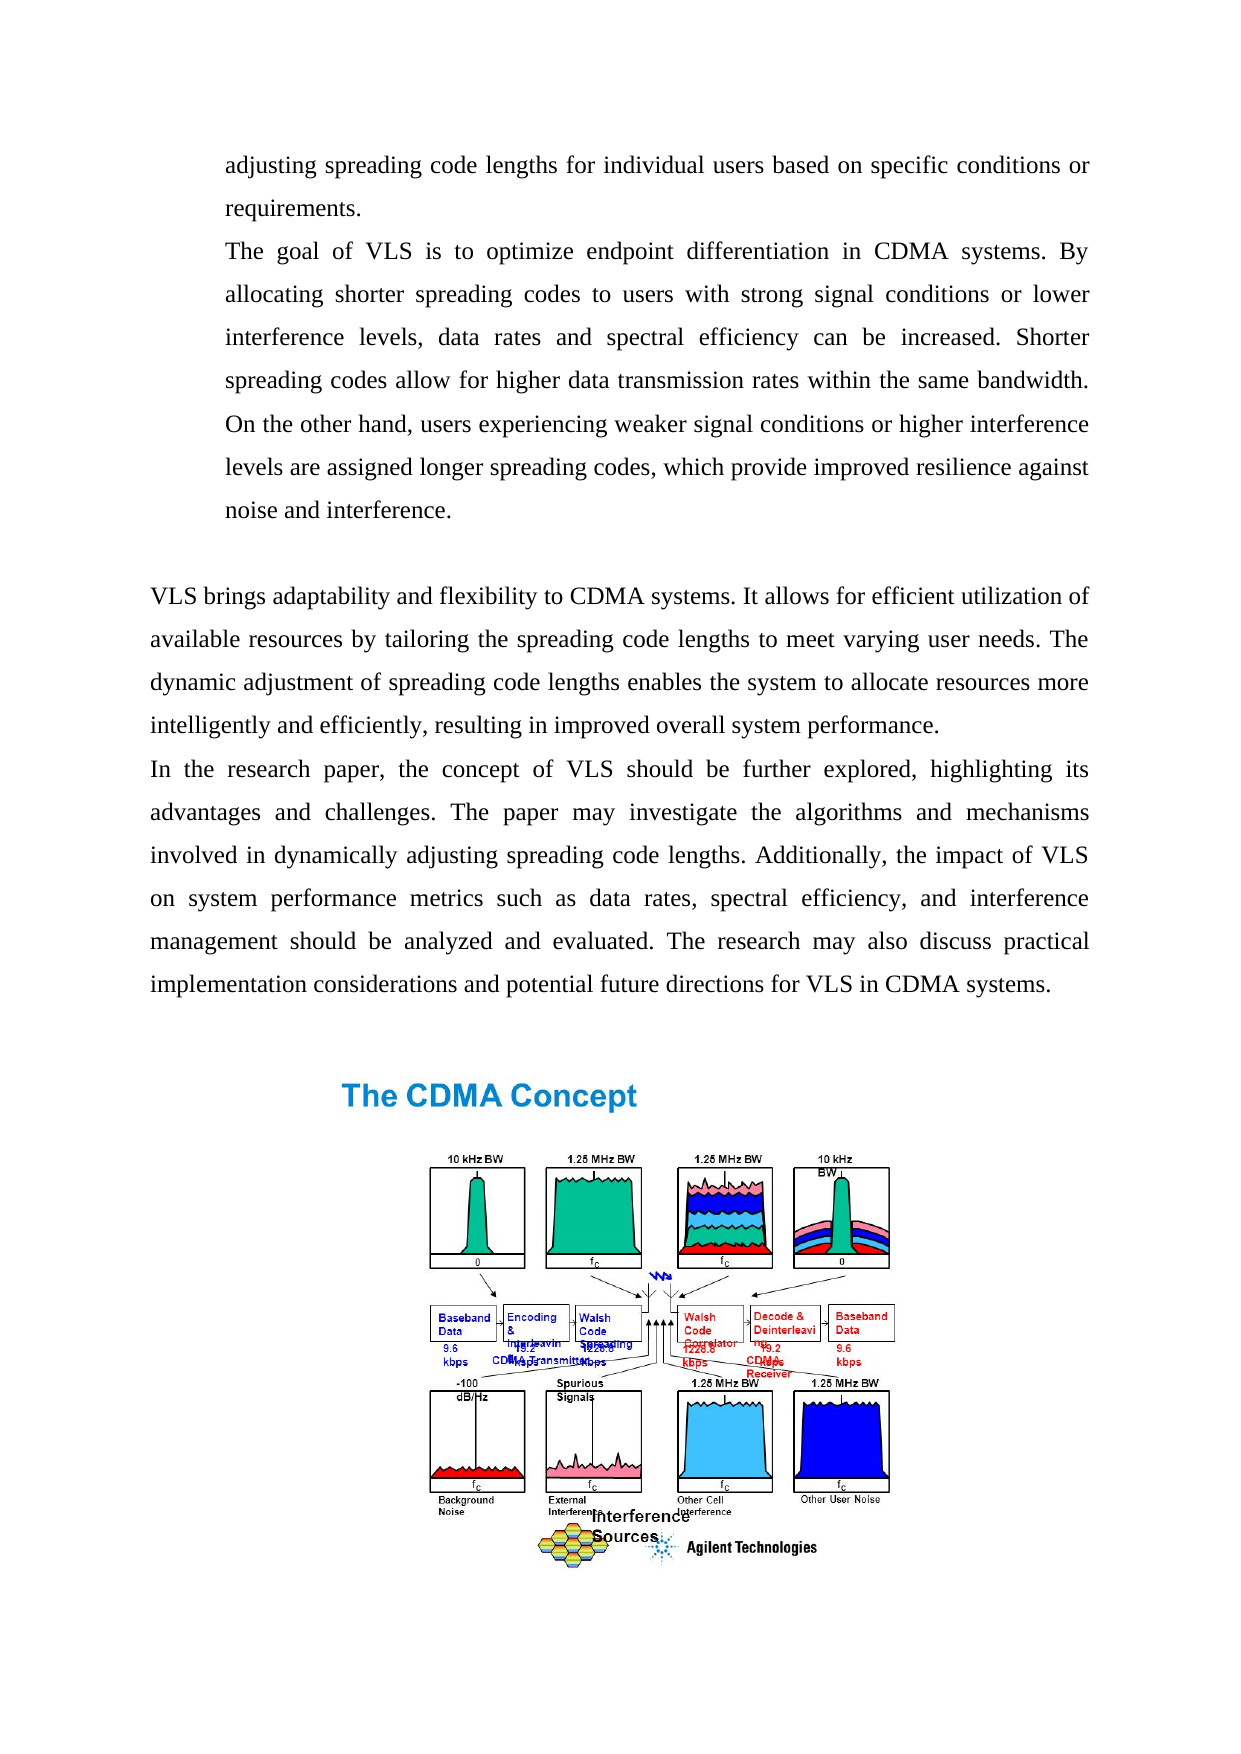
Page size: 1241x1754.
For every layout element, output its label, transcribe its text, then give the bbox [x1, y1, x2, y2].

text VLS brings adaptability and flexibility to CDMA systems. It allows for efficient utilization of available resources by tailoring the spreading code lengths to meet varying user needs. The dynamic adjustment of spreading code lengths enables the system to allocate resources more intelligently and efficiently, resulting in improved overall system performance. [150, 581, 1090, 739]
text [225, 150, 1090, 222]
picture [305, 1040, 936, 1576]
text The goal of VLS is to optimize endpoint differentiation in CDMA systems. By allocating shorter spreading codes to users with strong signal conditions or lower interference levels, data rates and spectral efficiency can be increased. Shorter spreading codes allow for higher data transmission rates within the same bandwidth. On the other hand, users experiencing weaker signal conditions or higher interference levels are assigned longer spreading codes, which provide improved resilience against noise and interference. [225, 236, 1090, 524]
text In the research paper, the concept of VLS should be further explored, highlighting its advantages and challenges. The paper may investigate the algorithms and mechanisms involved in dynamically adjusting spreading code lengths. Additionally, the impact of VLS on system performance metrics such as data rates, spectral efficiency, and interference management should be analyzed and evaluated. The research may also discuss practical implementation considerations and potential future directions for VLS in CDMA systems. [150, 754, 1090, 998]
